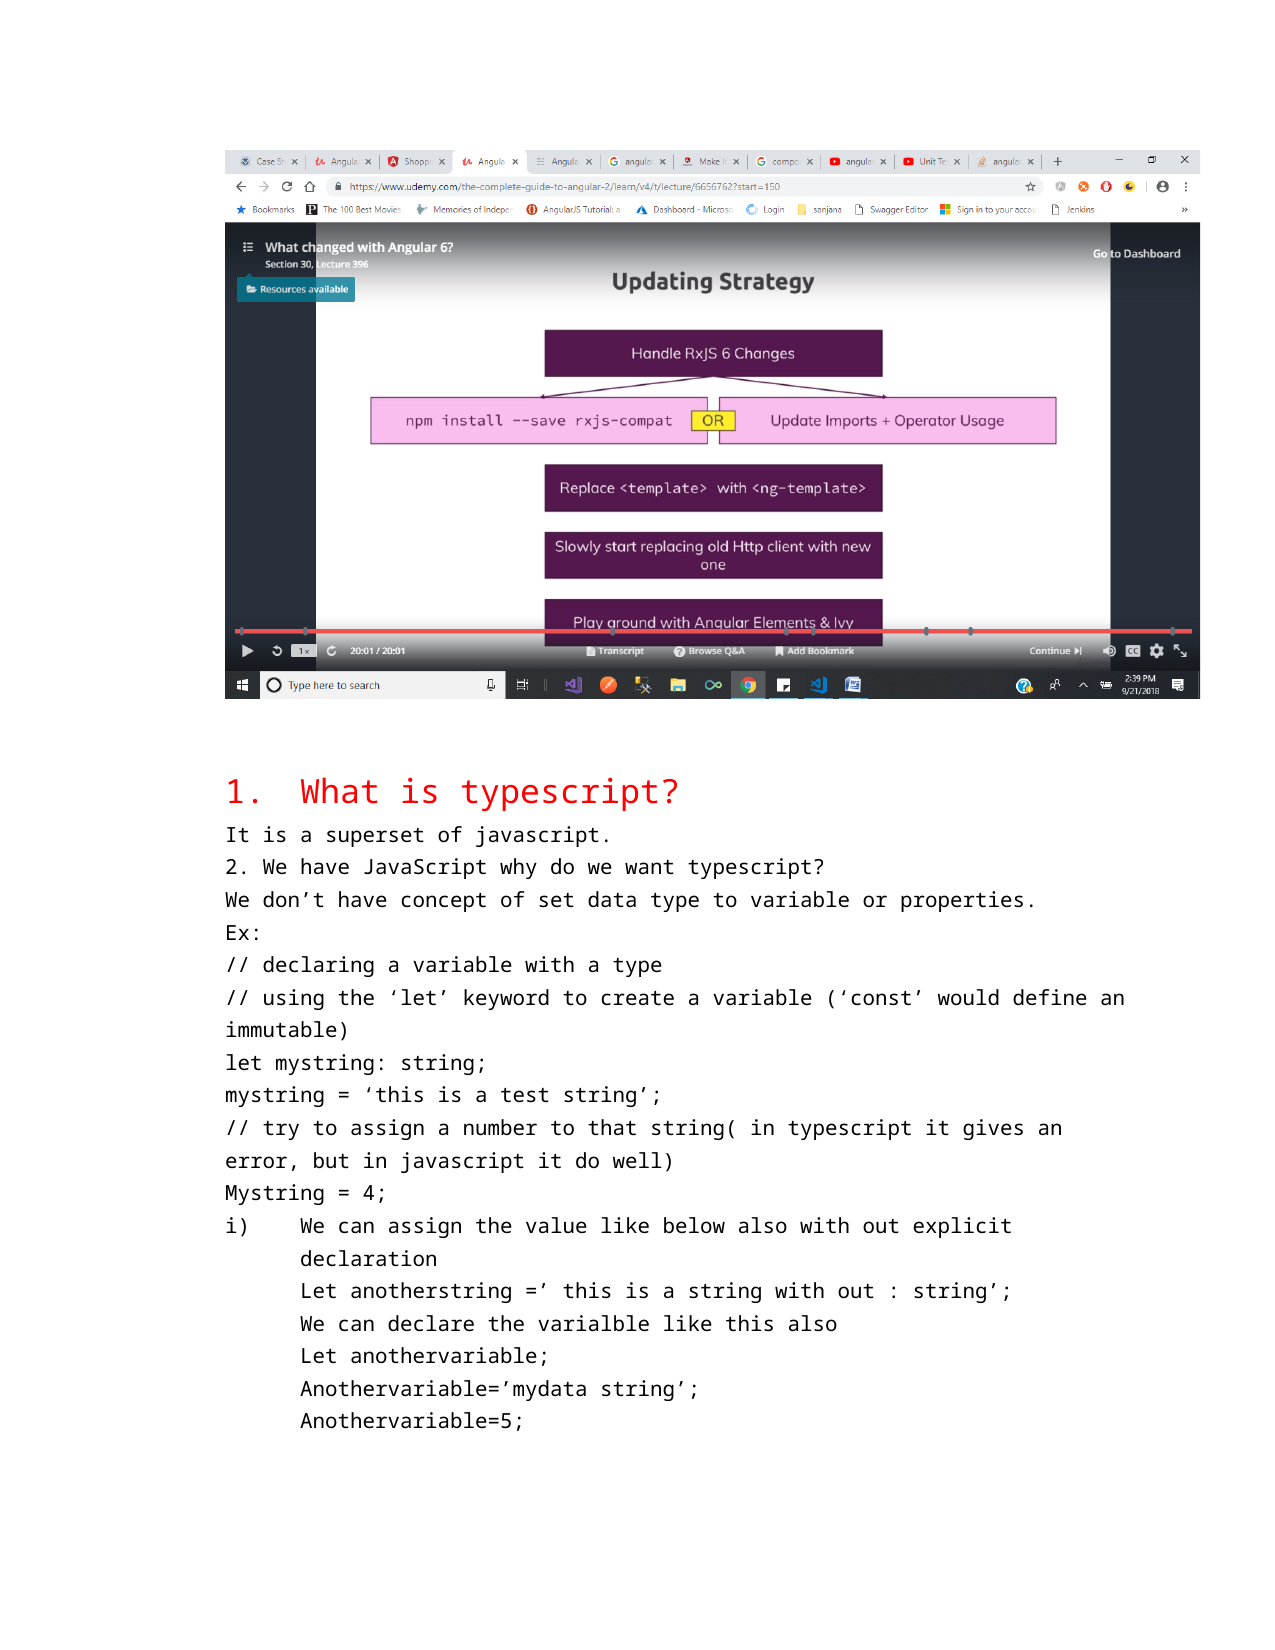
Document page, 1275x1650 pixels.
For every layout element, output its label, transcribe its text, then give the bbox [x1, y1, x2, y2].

list We don’t have concept of set data type to variable or properties. [225, 885, 1125, 913]
list // declaring a variable with a type [225, 950, 1125, 979]
list let mystring: string; [225, 1048, 1125, 1076]
list mystring = ‘this is a test string’; [225, 1081, 1125, 1109]
list // try to assign a number to that string( in typescript it gives an error, but in javascript it do well) [225, 1113, 1125, 1174]
picture [225, 150, 1200, 699]
list // using the ‘let’ keyword to create a variable (‘const’ would define an immutable) [225, 983, 1125, 1044]
list We have JavaScript why do we want typescript? [225, 852, 1125, 881]
list Ex: [225, 918, 1125, 946]
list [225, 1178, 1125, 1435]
list What is typescript? [225, 768, 1125, 813]
list It is a superset of javascript. [225, 820, 1125, 848]
